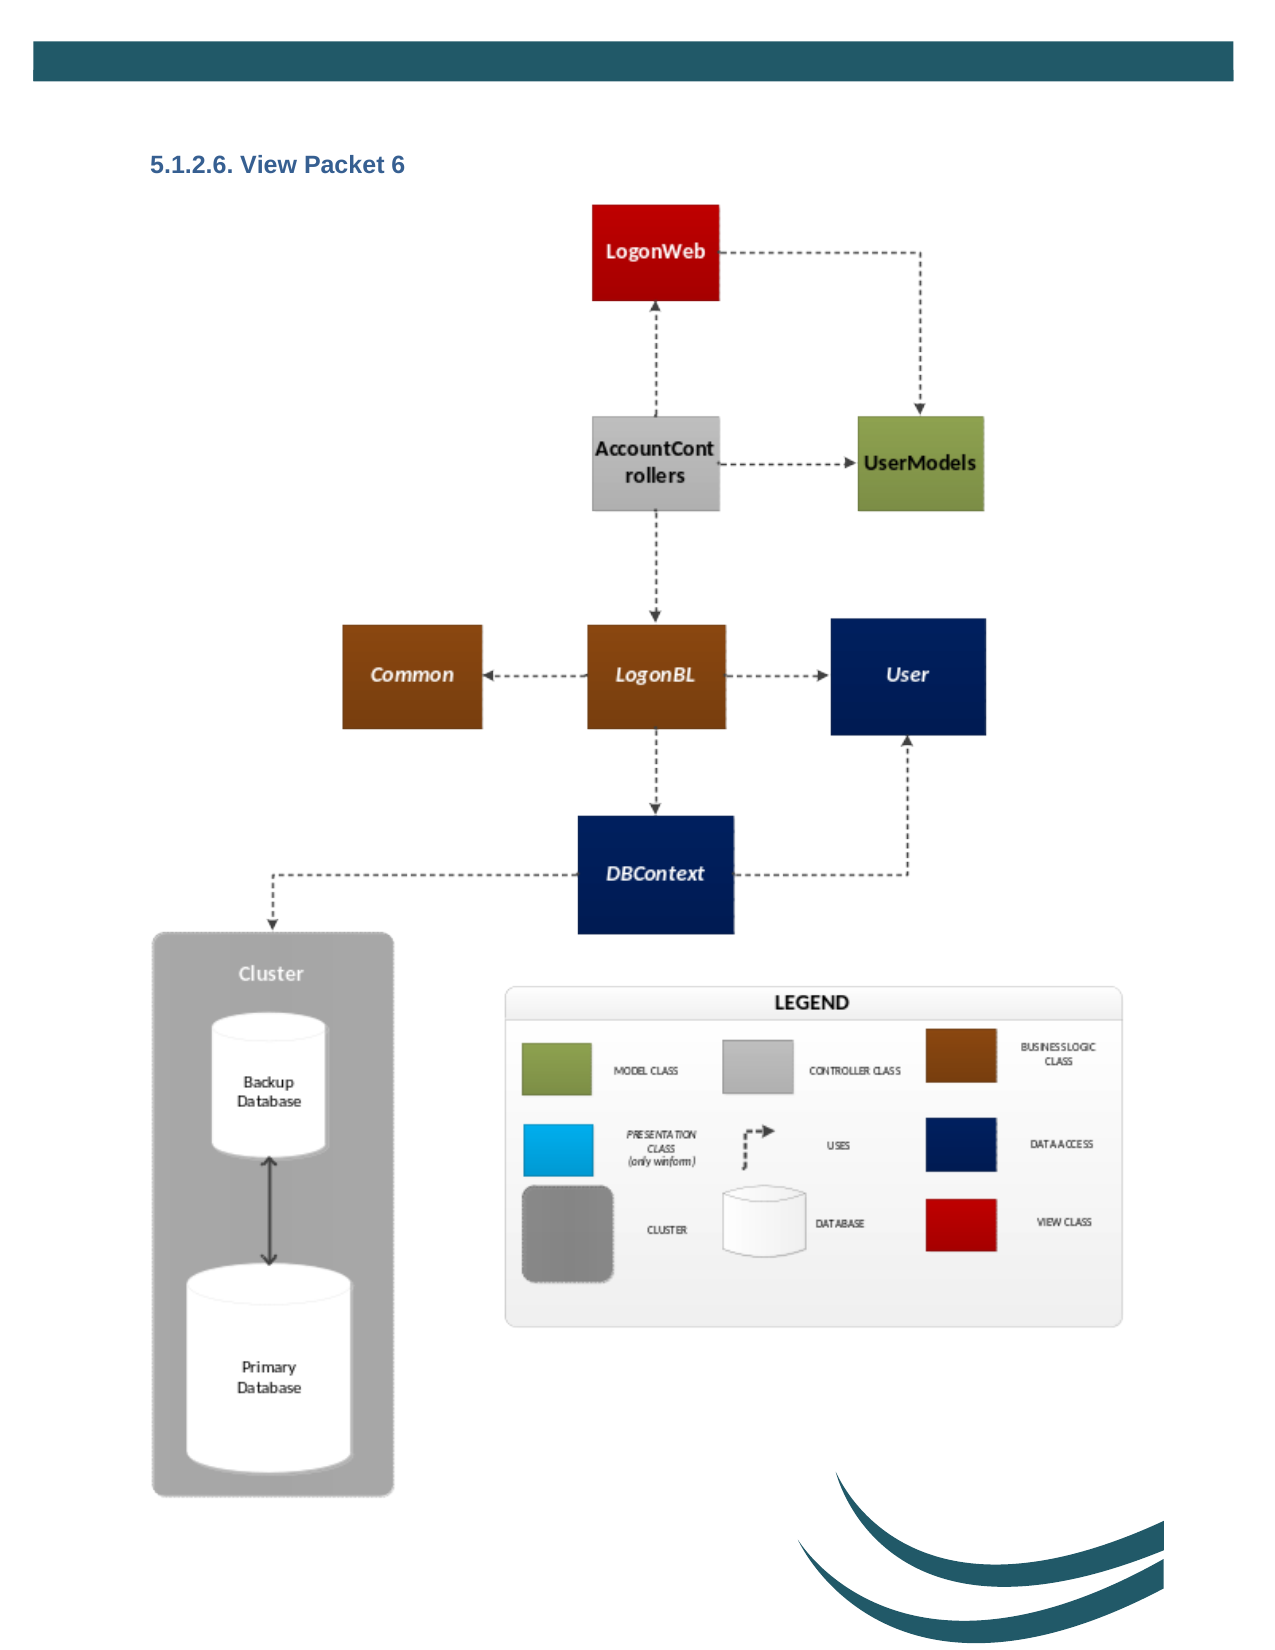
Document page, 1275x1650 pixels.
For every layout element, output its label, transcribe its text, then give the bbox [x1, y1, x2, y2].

subtitle View Packet 6 [150, 150, 1125, 179]
